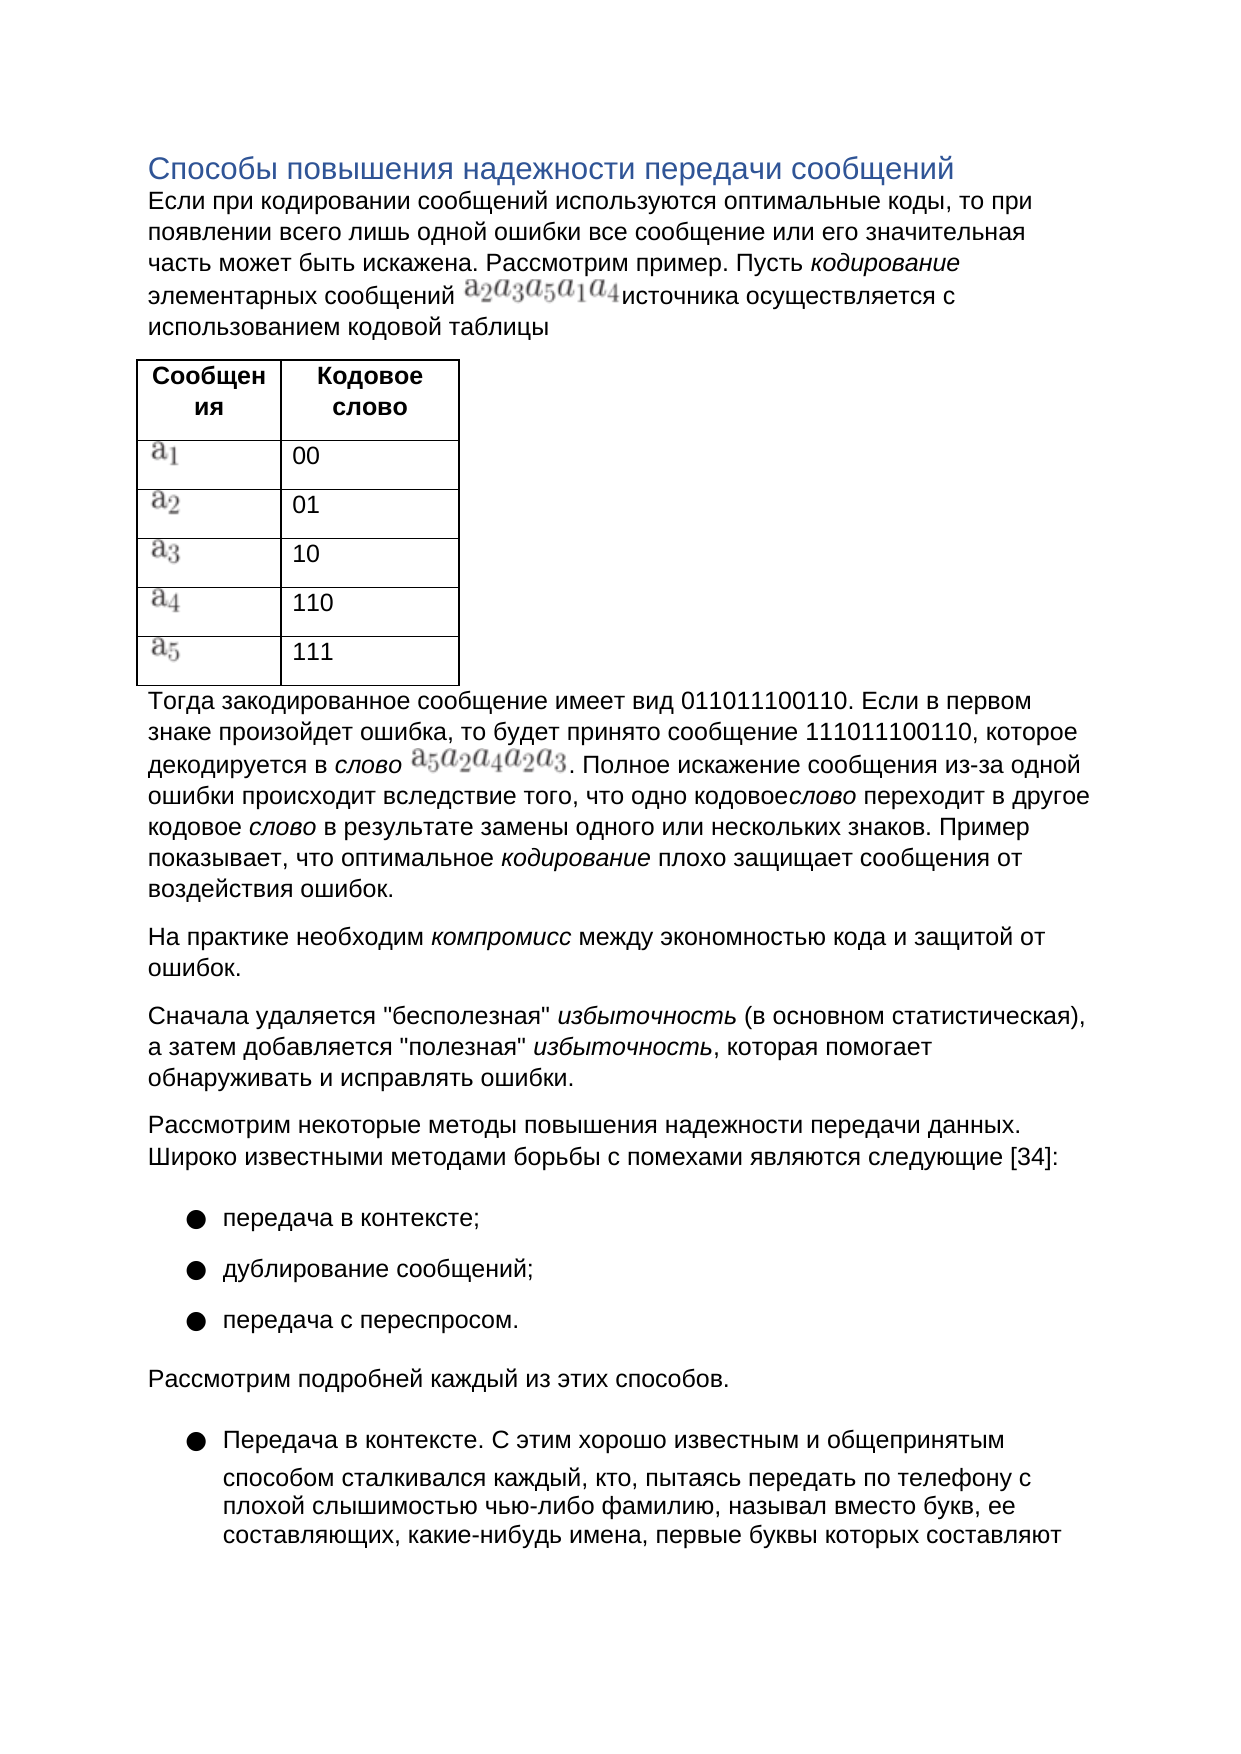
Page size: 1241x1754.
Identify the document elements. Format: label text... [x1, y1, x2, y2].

table_cell 01 [282, 490, 458, 538]
text Если при кодировании сообщений используются оптимальные коды, то при появлении всего лишь одной ошибки все сообщение или его значительная часть может быть искажена. Рассмотрим пример. Пусть кодирование элементарных сообщений источника осуществляется с использованием кодовой таблицы [148, 186, 1090, 340]
table_cell 10 [282, 539, 458, 587]
text Рассмотрим некоторые методы повышения надежности передачи данных. Широко известными методами борьбы с помехами являются следующие [34]: [148, 1110, 1090, 1170]
list передача с переспросом. [185, 1292, 1090, 1343]
table_cell [138, 441, 280, 488]
table_cell 111 [282, 637, 458, 685]
table_header Кодовое слово [282, 361, 458, 439]
table_cell [138, 637, 280, 685]
list дублирование сообщений; [185, 1240, 1090, 1292]
list передача в контексте; [185, 1189, 1090, 1240]
picture [408, 748, 569, 774]
picture [148, 441, 182, 467]
table_cell 00 [282, 441, 458, 488]
table_header Сообщения [138, 361, 280, 439]
table_cell [138, 539, 280, 587]
table_cell [138, 490, 280, 538]
text Рассмотрим подробней каждый из этих способов. [148, 1364, 1090, 1392]
text На практике необходим компромисс между экономностью кода и защитой от ошибок. [148, 922, 1090, 982]
text Сначала удаляется "бесполезная" избыточность (в основном статистическая), а затем добавляется "полезная" избыточность, которая помогает обнаруживать и исправлять ошибки. [148, 1001, 1090, 1091]
subtitle Способы повышения надежности передачи сообщений [148, 150, 1090, 186]
picture [148, 539, 182, 565]
picture [148, 637, 182, 663]
picture [462, 279, 622, 304]
table_cell 110 [282, 588, 458, 636]
picture [148, 490, 182, 516]
picture [148, 588, 182, 614]
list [185, 1411, 1090, 1549]
text Тогда закодированное сообщение имеет вид 011011100110. Если в первом знаке произойдет ошибка, то будет принято сообщение 111011100110, которое декодируется в слово . Полное искажение сообщения из-за одной ошибки происходит вследствие того, что одно кодовоеслово переходит в другое кодовое слово в результате замены одного или нескольких знаков. Пример показывает, что оптимальное кодирование плохо защищает сообщения от воздействия ошибок. [148, 686, 1090, 903]
table_cell [138, 588, 280, 636]
